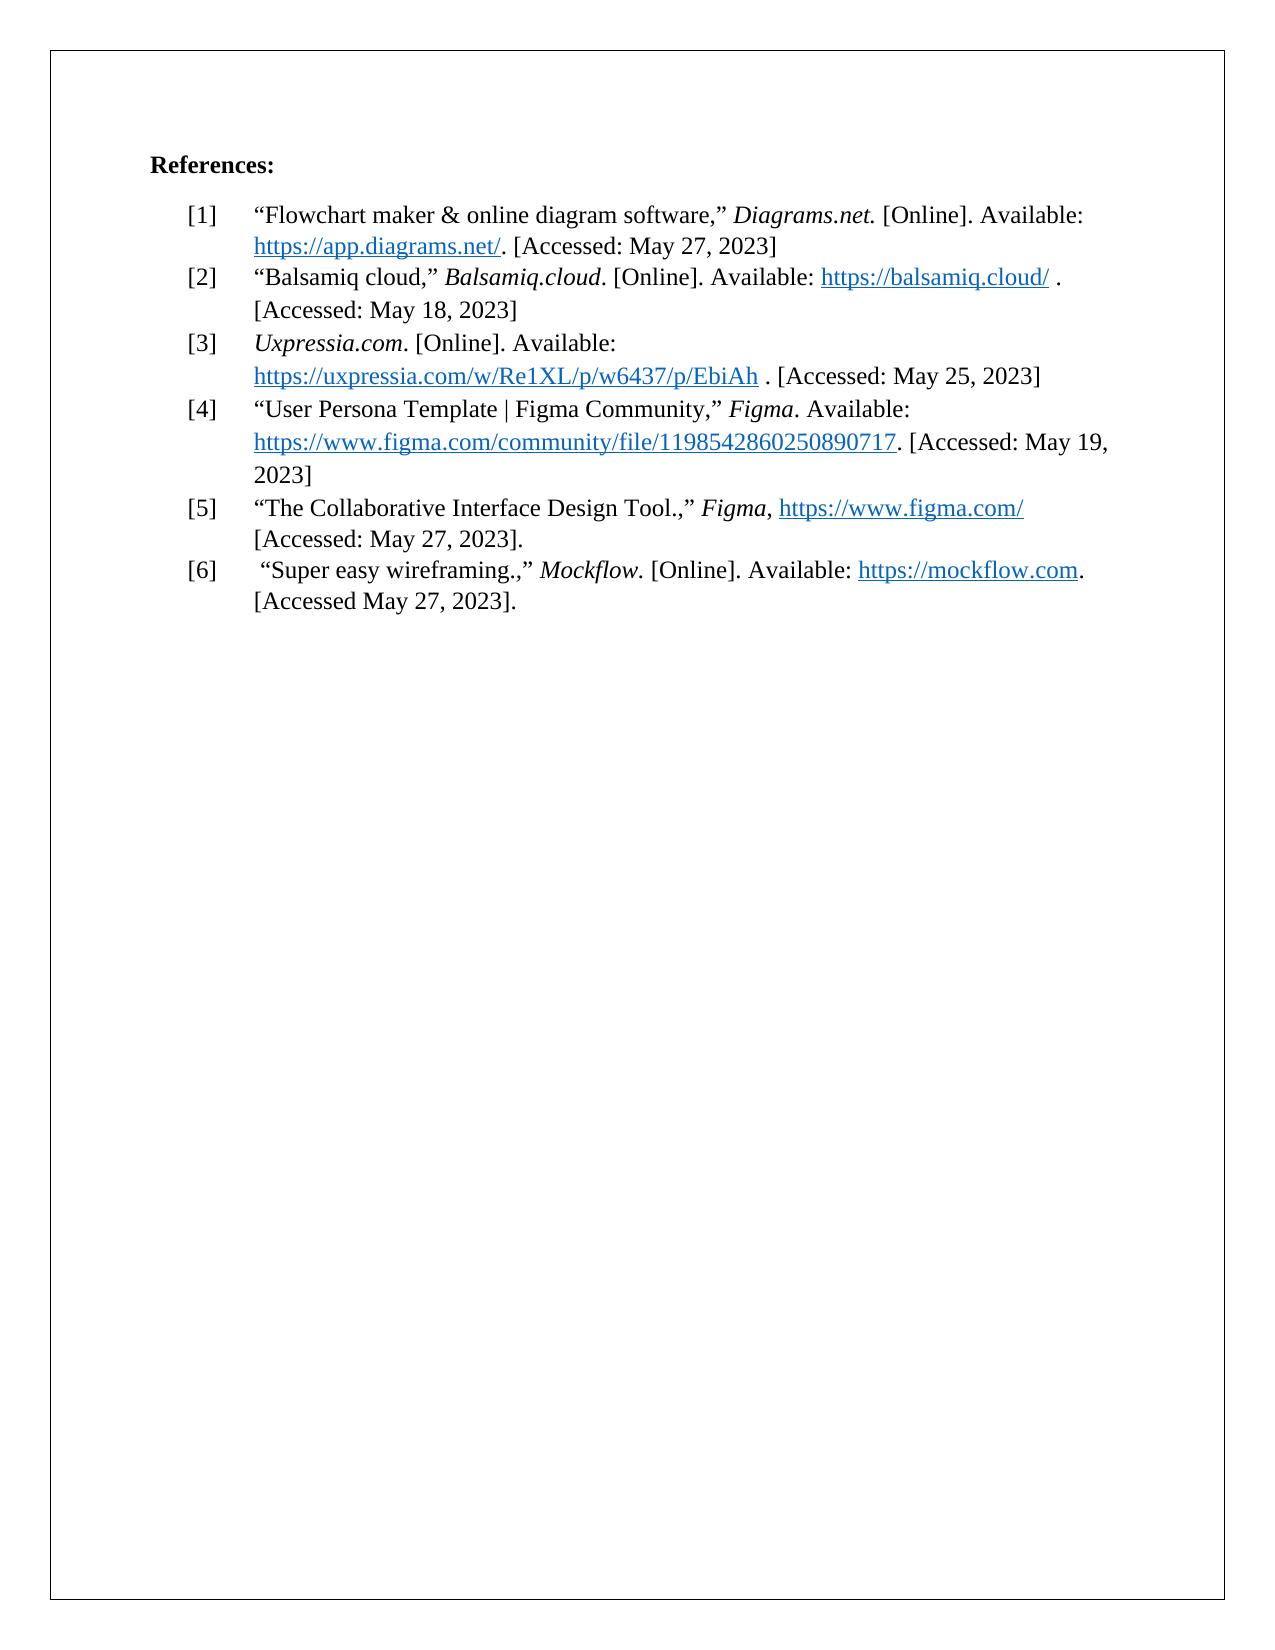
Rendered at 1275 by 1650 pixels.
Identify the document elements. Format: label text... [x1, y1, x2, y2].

list “Balsamiq cloud,” Balsamiq.cloud. [Online]. Available: https://balsamiq.cloud/ . [Accessed: May 18, 2023] [187, 262, 1125, 323]
list “Super easy wireframing.,” Mockflow. [Online]. Available: https://mockflow.com. [Accessed May 27, 2023]. [187, 555, 1125, 615]
list “User Persona Template | Figma Community,” Figma. Available: https://www.figma.com/community/file/1198542860250890717. [Accessed: May 19, 2023] [187, 394, 1125, 489]
text References: [150, 150, 1125, 179]
list Uxpressia.com. [Online]. Available: https://uxpressia.com/w/Re1XL/p/w6437/p/EbiAh . [Accessed: May 25, 2023] [187, 328, 1125, 389]
list “The Collaborative Interface Design Tool.,” Figma, https://www.figma.com/ [Accessed: May 27, 2023]. [187, 493, 1125, 553]
list “Flowchart maker & online diagram software,” Diagrams.net. [Online]. Available: https://app.diagrams.net/. [Accessed: May 27, 2023] [187, 200, 1125, 259]
